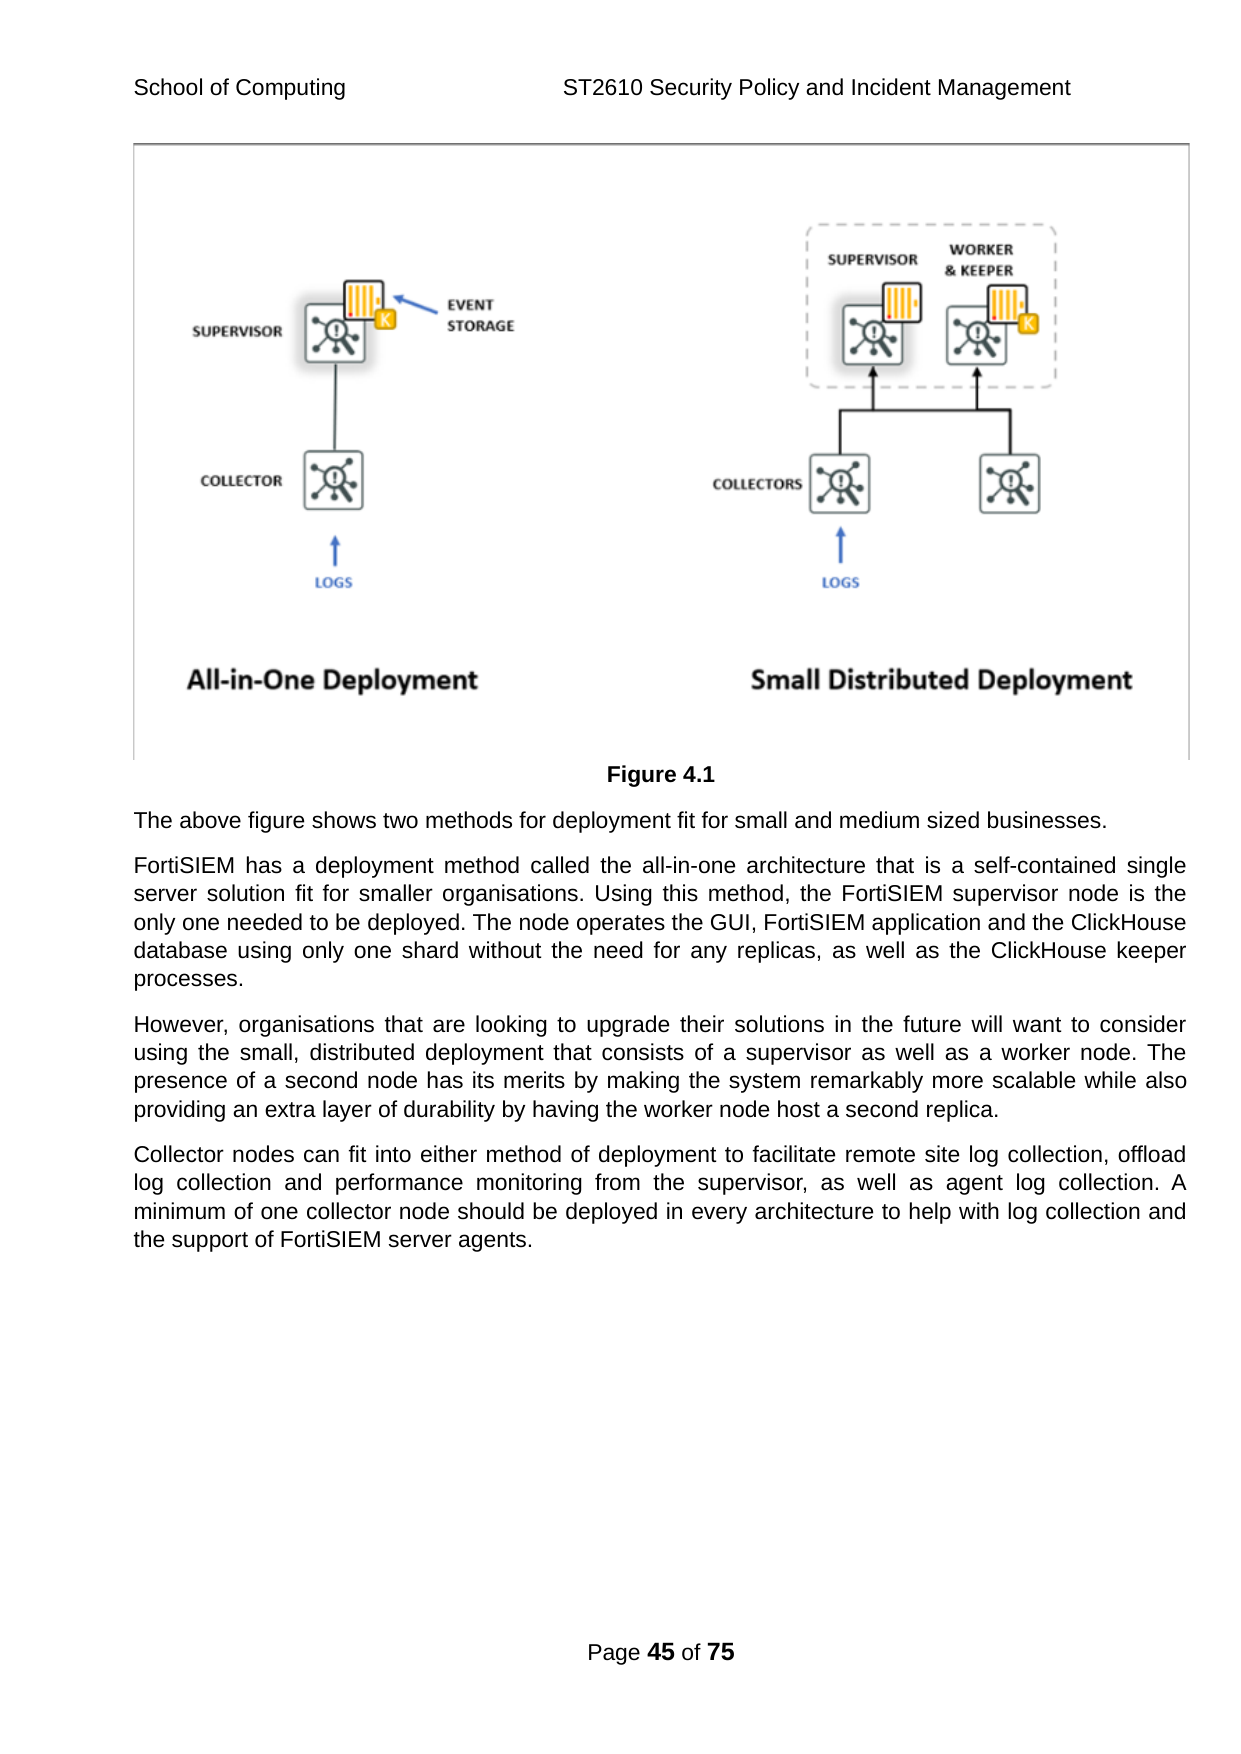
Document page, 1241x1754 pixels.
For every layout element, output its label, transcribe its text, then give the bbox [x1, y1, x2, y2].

text The above figure shows two methods for deployment fit for small and medium sized businesses. [133, 807, 1188, 833]
text Figure 4.1 [133, 760, 1188, 788]
text However, organisations that are looking to upgrade their solutions in the future will want to consider using the small, distributed deployment that consists of a supervisor as well as a worker node. The presence of a second node has its merits by making the system remarkably more scalable while also providing an extra layer of durability by having the worker node host a second replica. [133, 1011, 1188, 1122]
text Collector nodes can fit into either method of deployment to facilitate remote site log collection, offload log collection and performance monitoring from the supervisor, as well as agent log collection. A minimum of one collector node should be deployed in every architecture to help with log collection and the support of FortiSIEM server agents. [133, 1141, 1188, 1253]
picture [133, 143, 1190, 760]
text FortiSIEM has a deployment method called the all-in-one architecture that is a self-contained single server solution fit for smaller organisations. Using this method, the FortiSIEM supervisor node is the only one needed to be deployed. The node operates the GUI, FortiSIEM application and the ClickHouse database using only one shard without the need for any replicas, as well as the ClickHouse keeper processes. [133, 852, 1188, 992]
